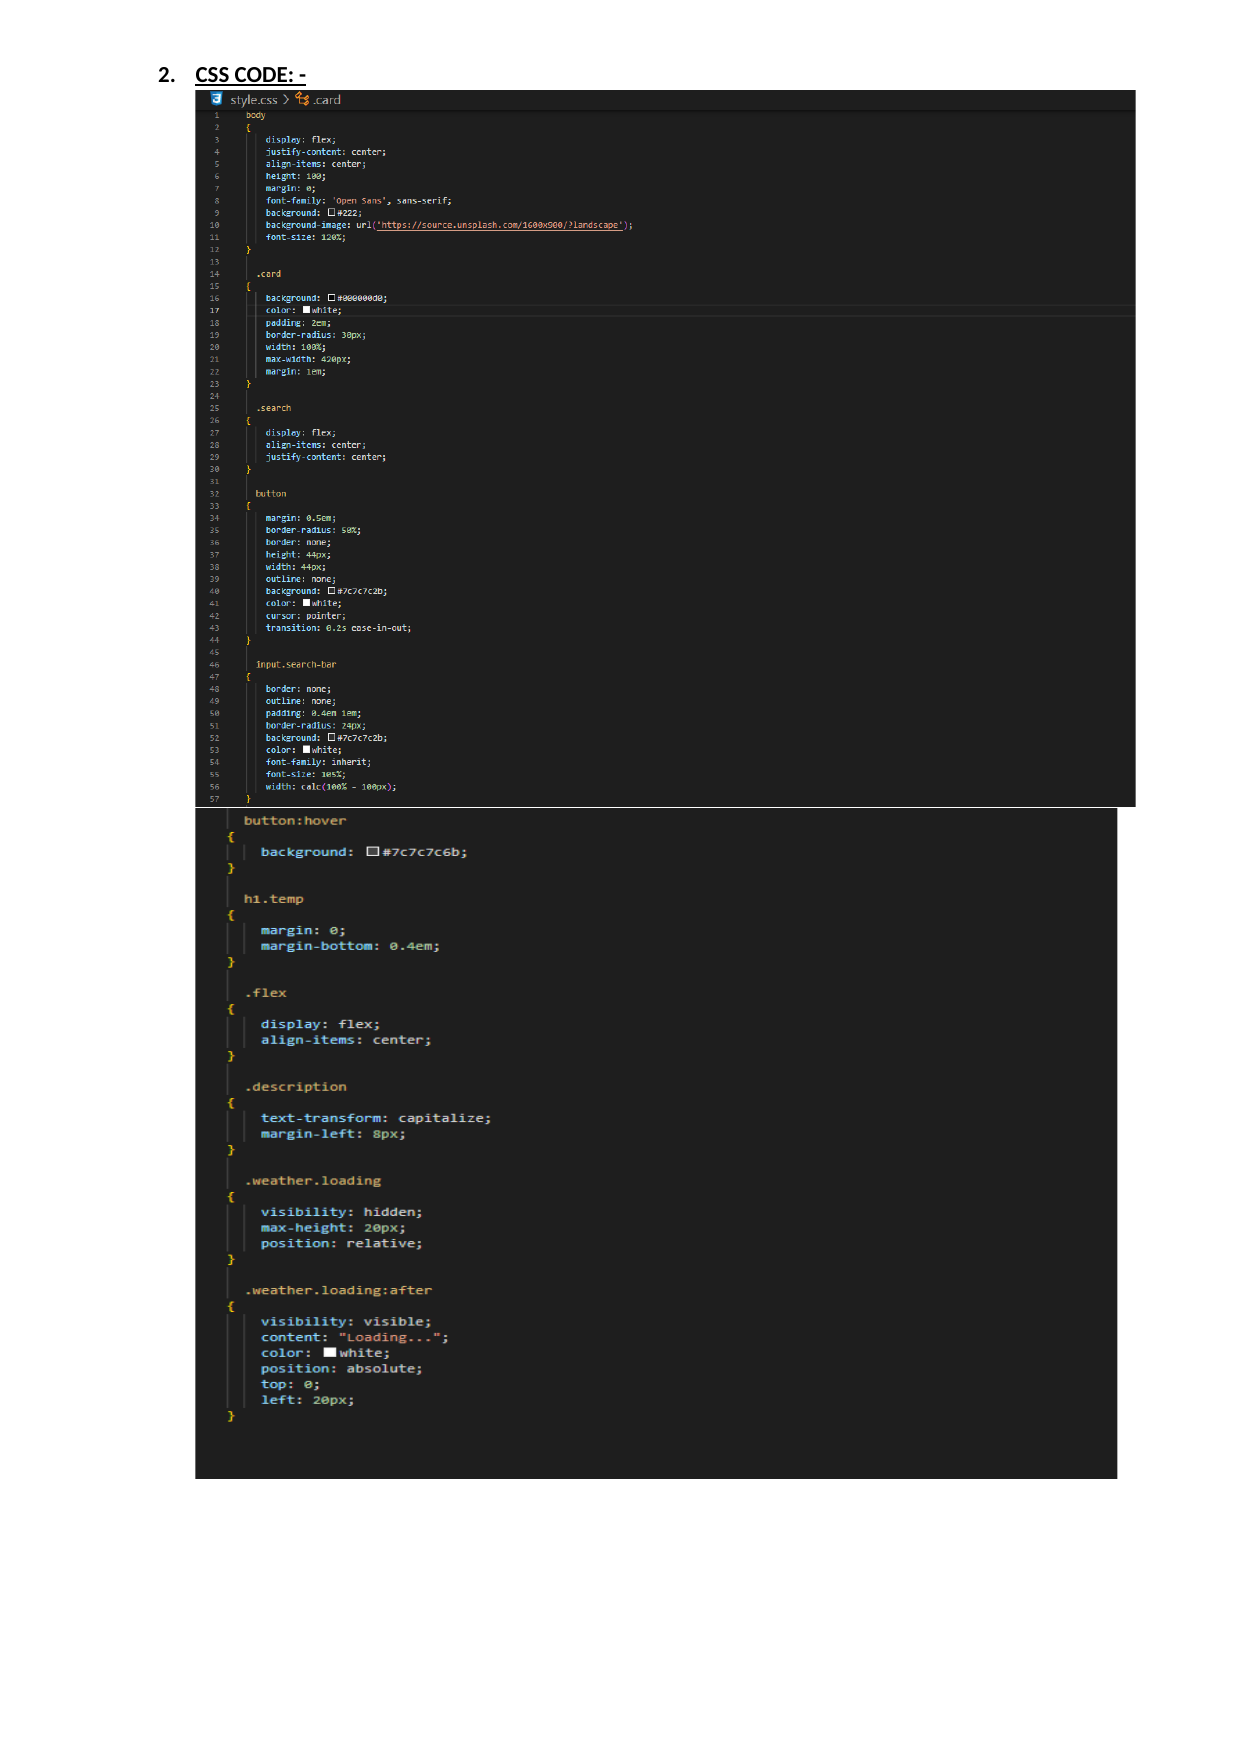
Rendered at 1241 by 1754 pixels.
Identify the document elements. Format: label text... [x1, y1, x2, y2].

picture [195, 808, 1118, 1479]
picture [195, 90, 1136, 807]
list CSS CODE: - [158, 60, 1090, 88]
